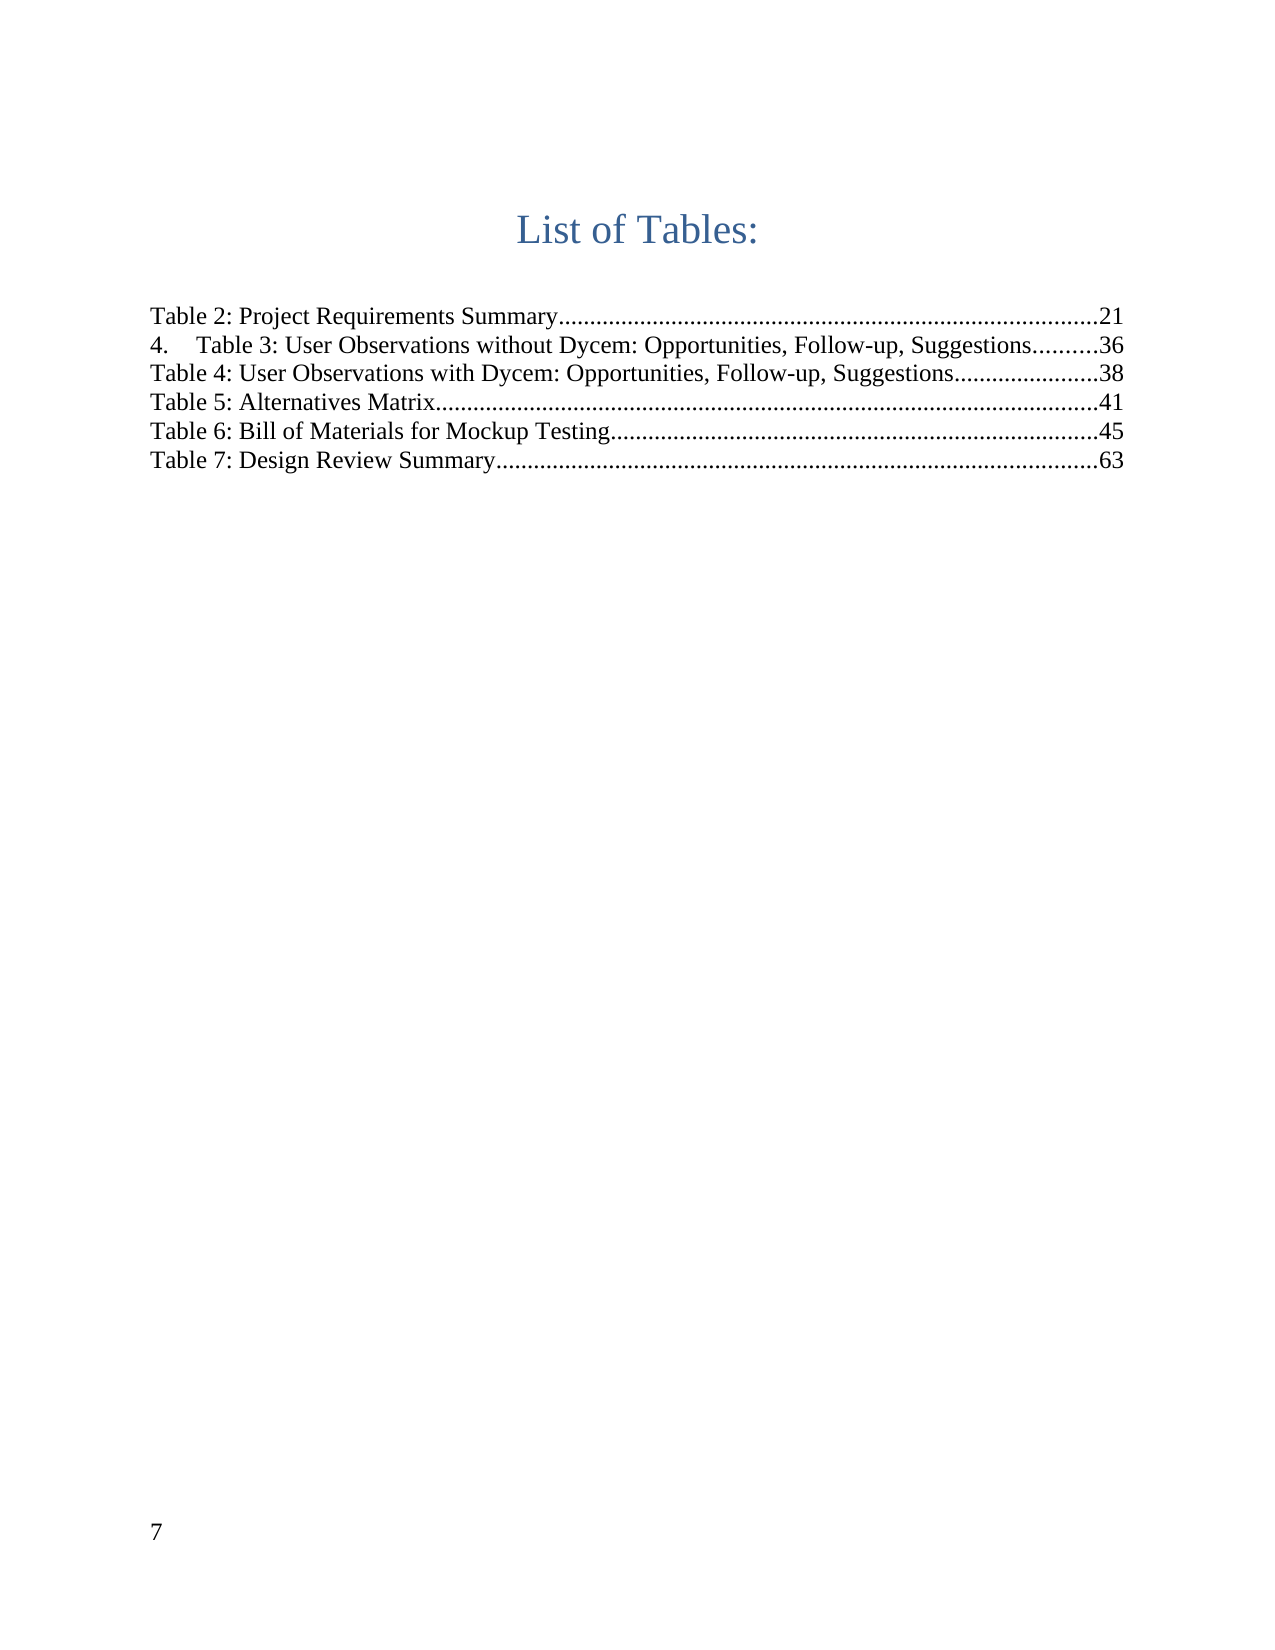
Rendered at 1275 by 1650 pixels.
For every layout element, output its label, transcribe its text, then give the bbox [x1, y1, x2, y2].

text 4. Table 3: User Observations without Dycem: Opportunities, Follow-up, Suggestions 36 [150, 330, 1125, 358]
text Table 4: User Observations with Dycem: Opportunities, Follow-up, Suggestions 38 [150, 358, 1125, 387]
text Table 7: Design Review Summary 63 [150, 445, 1125, 473]
subtitle List of Tables: [150, 204, 1125, 252]
text Table 6: Bill of Materials for Mockup Testing 45 [150, 416, 1125, 445]
text Table 5: Alternatives Matrix 41 [150, 387, 1125, 416]
text Table 2: Project Requirements Summary 21 [150, 301, 1125, 330]
